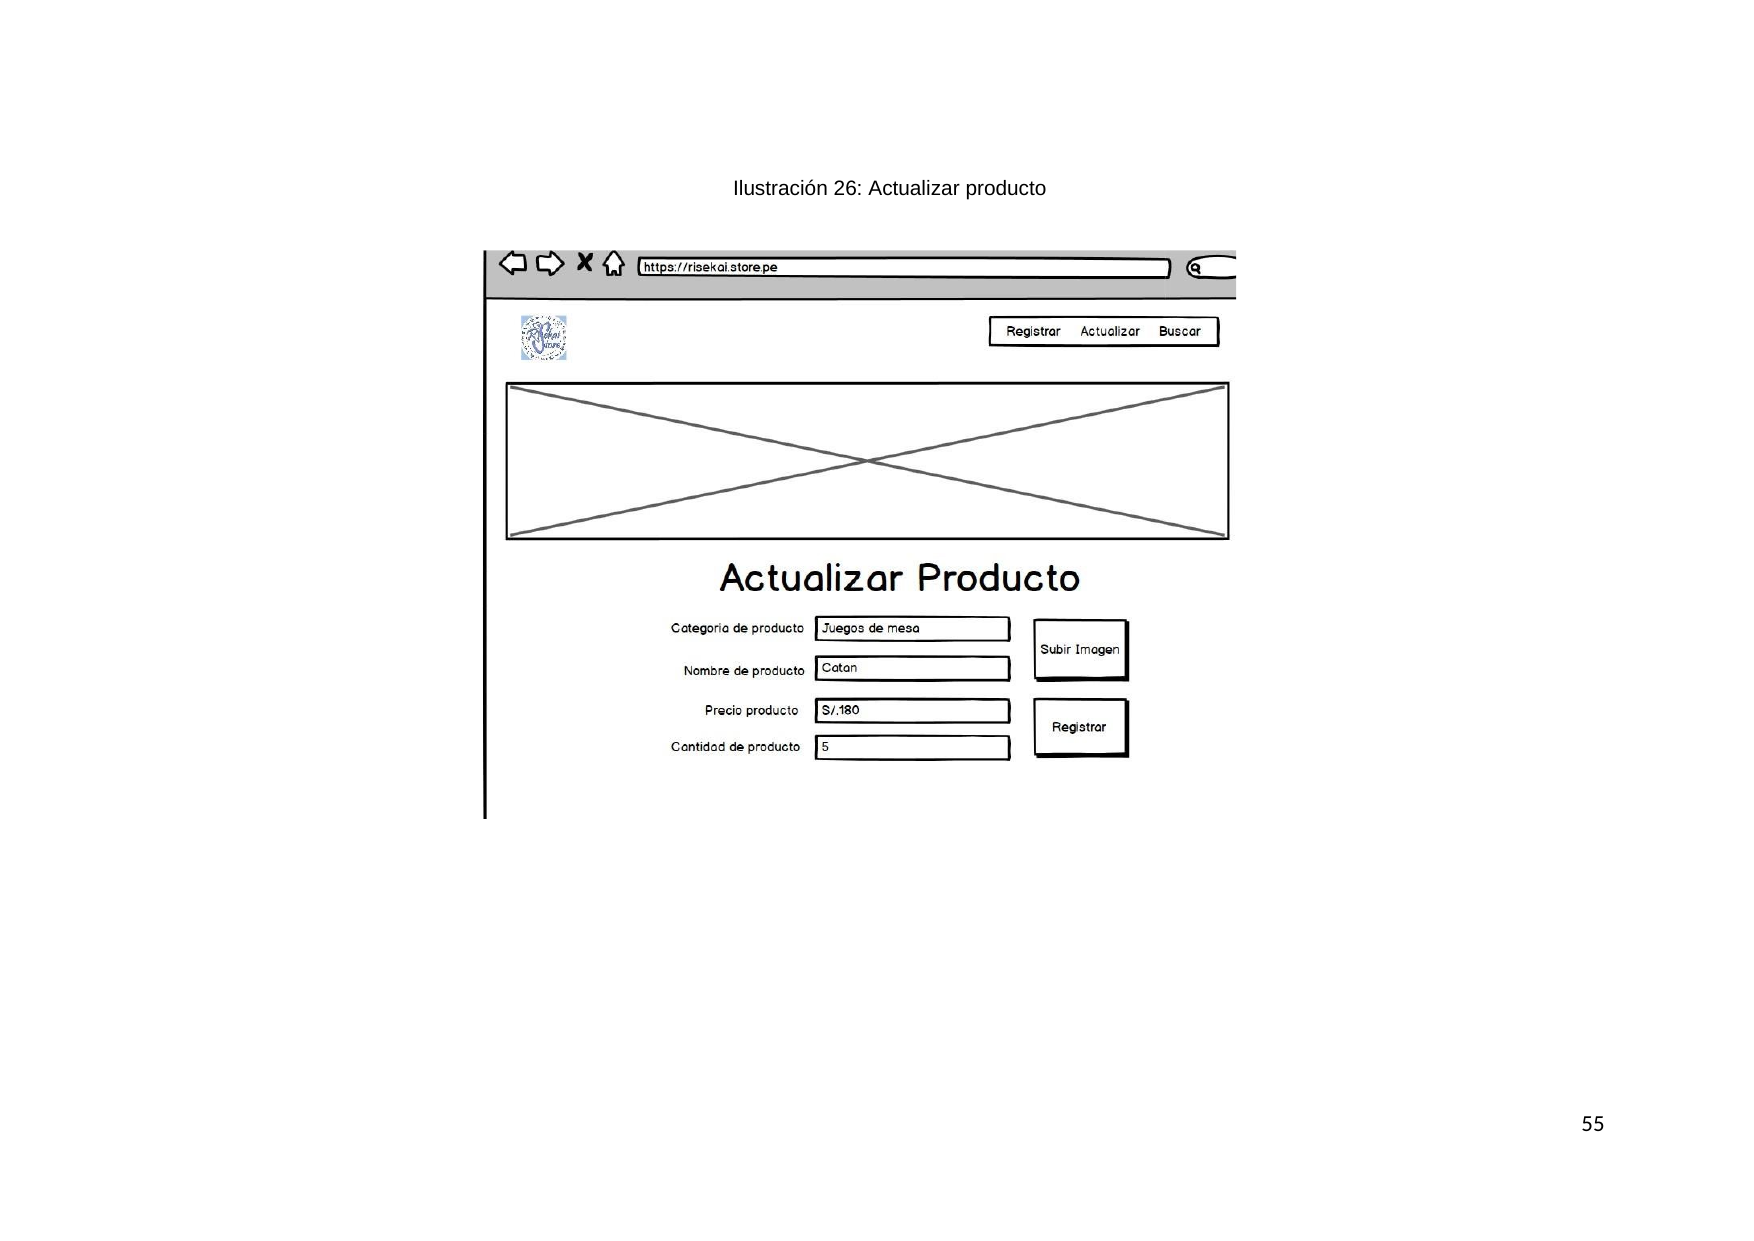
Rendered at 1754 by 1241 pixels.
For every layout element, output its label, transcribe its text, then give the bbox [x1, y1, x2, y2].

picture [482, 250, 1237, 819]
text Ilustración 26: Actualizar producto [152, 176, 1046, 200]
